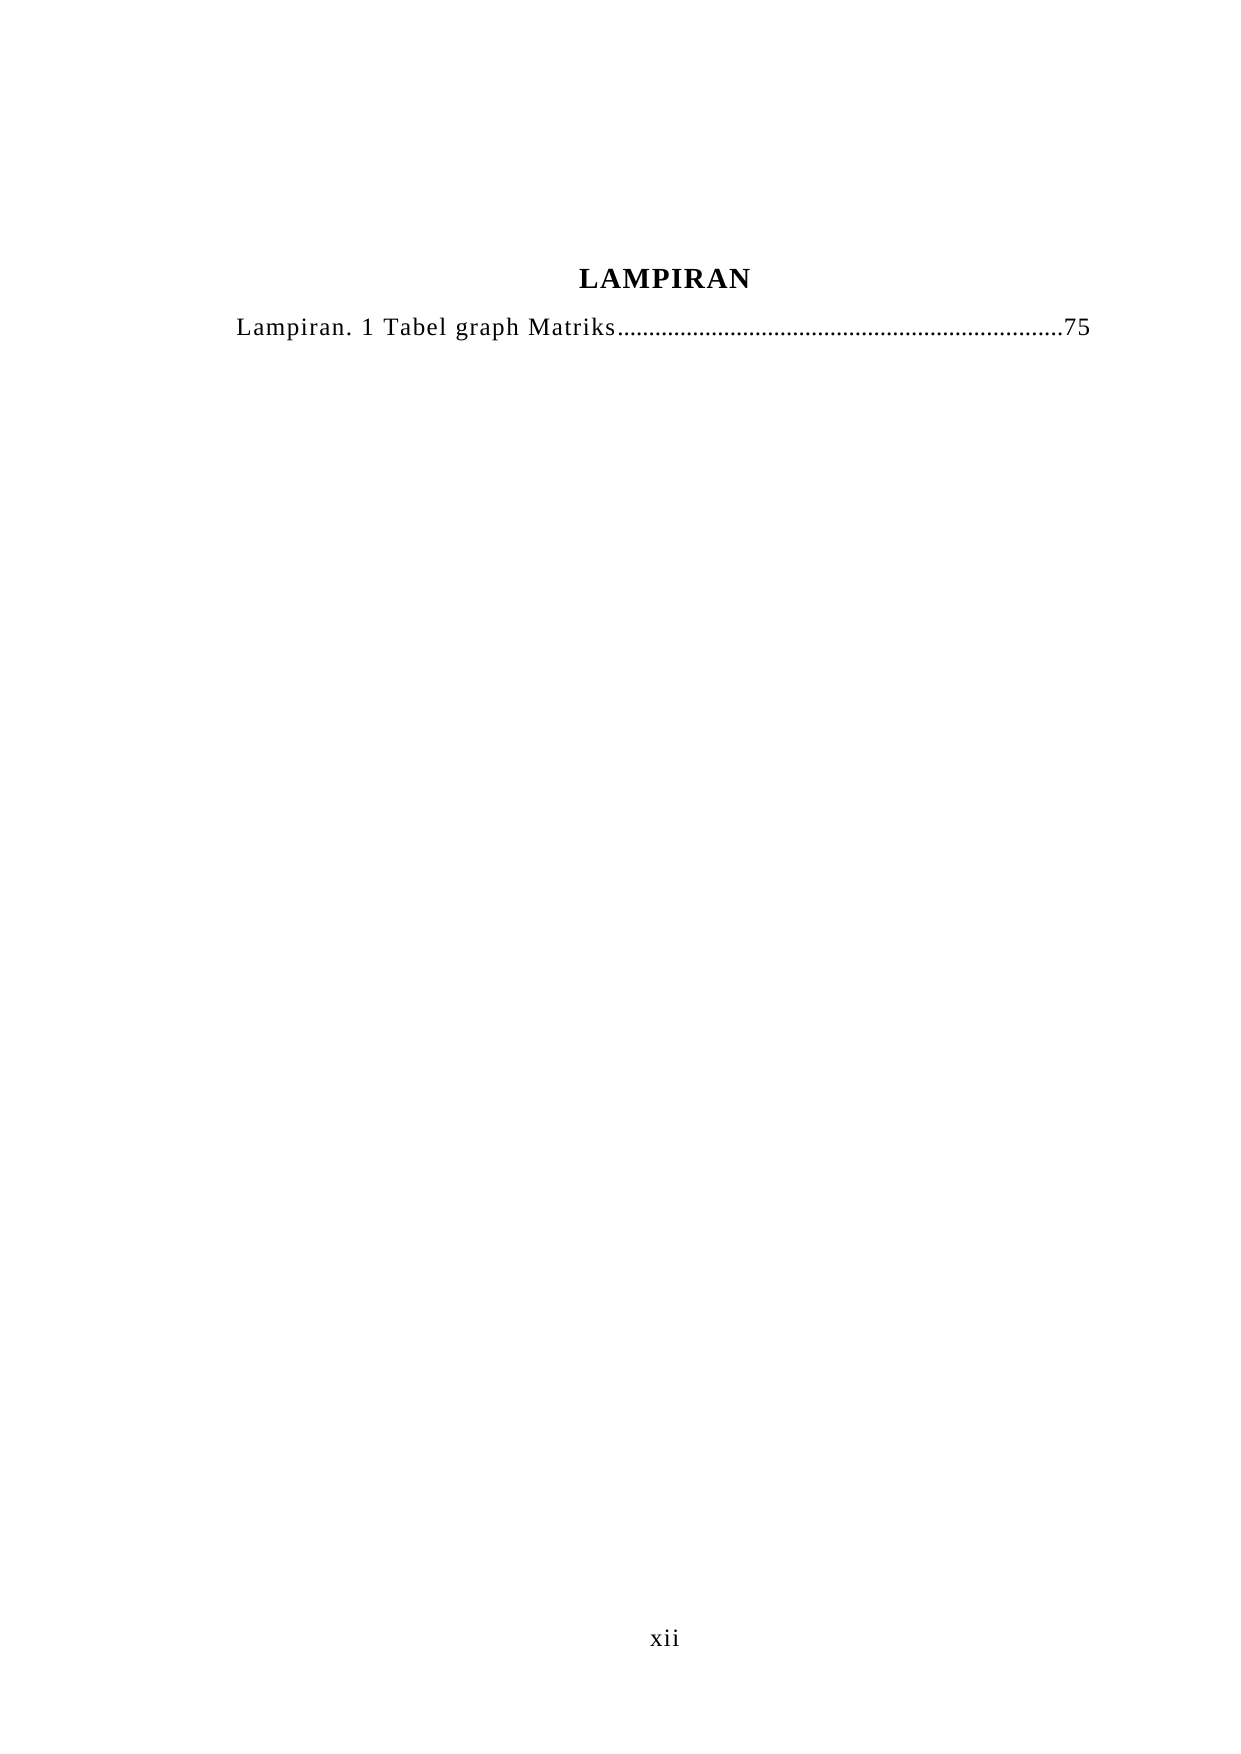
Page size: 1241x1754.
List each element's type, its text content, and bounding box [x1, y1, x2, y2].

subtitle LAMPIRAN [236, 261, 1093, 295]
text Lampiran. 1 Tabel graph Matriks 75 [236, 312, 1093, 340]
